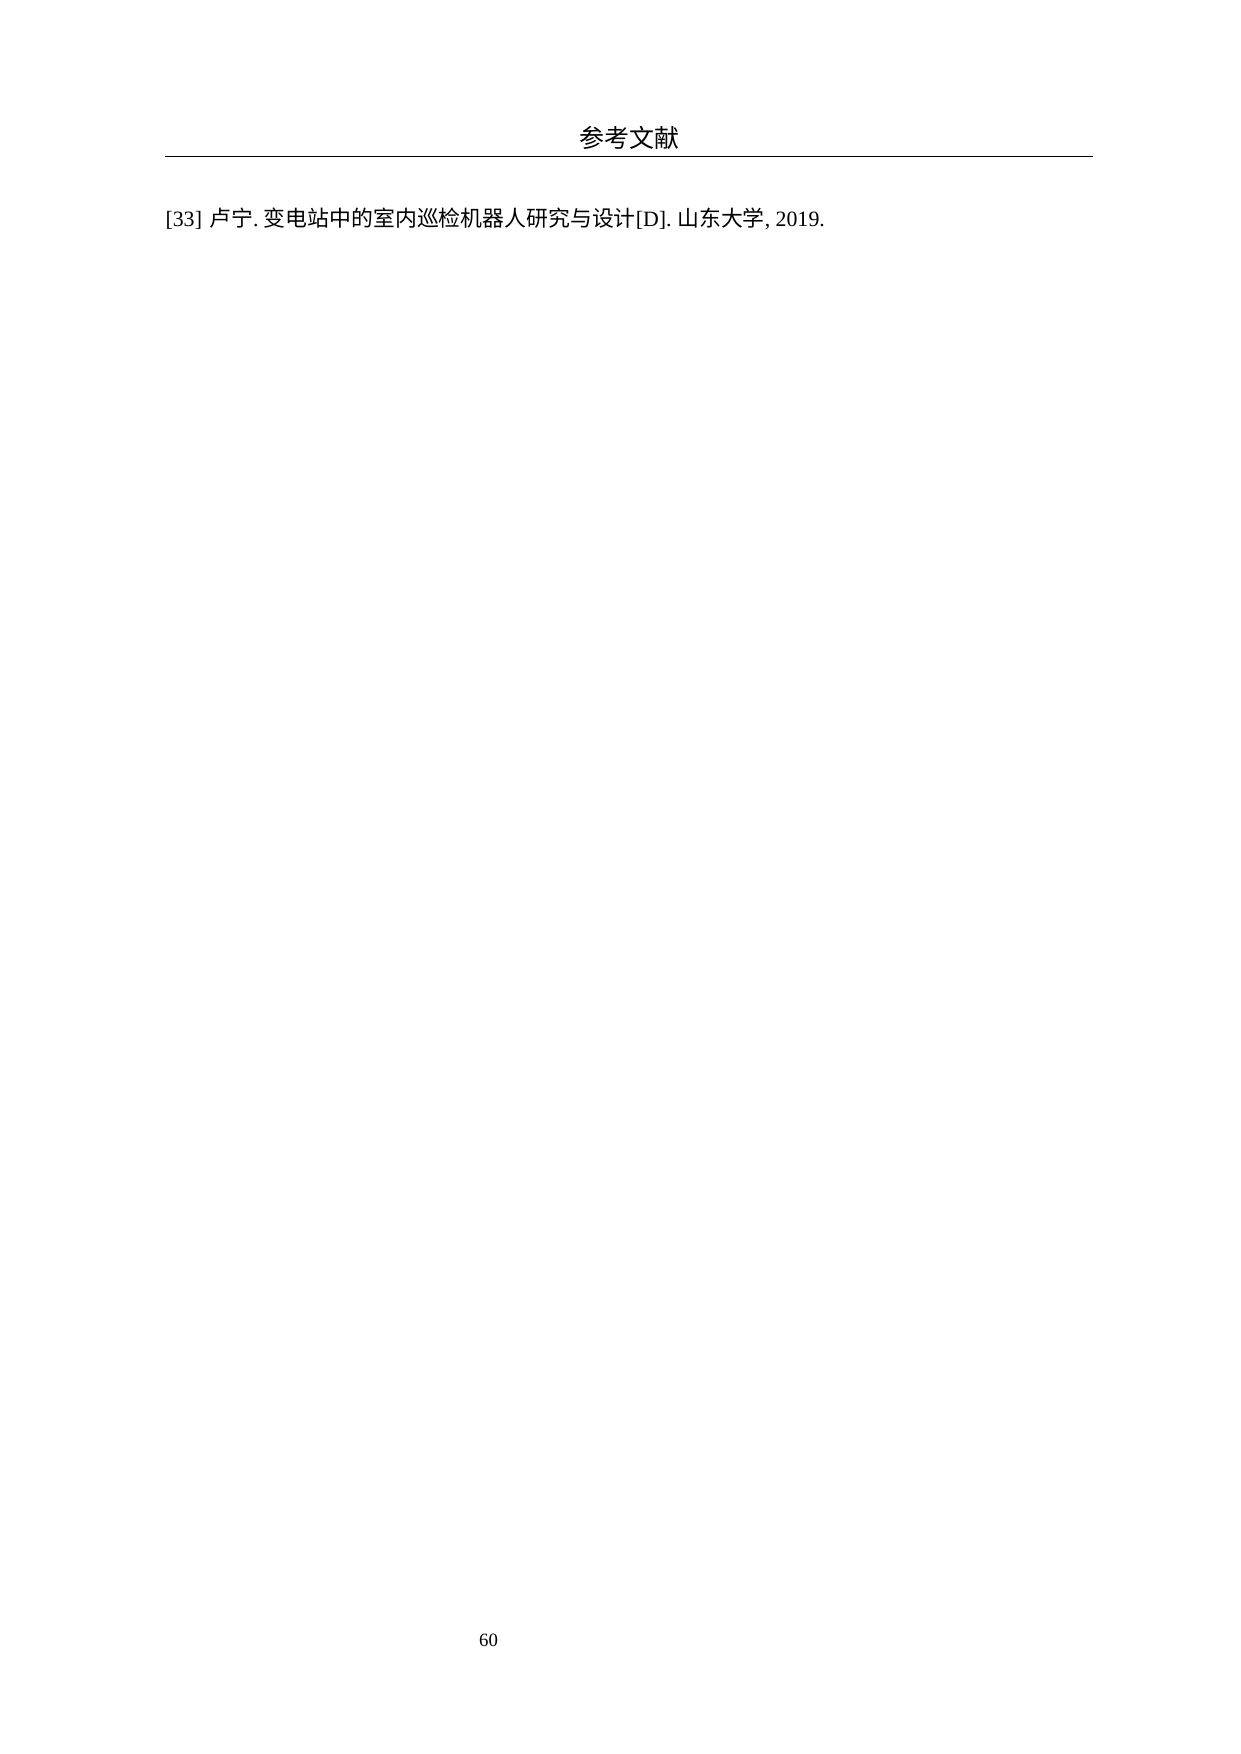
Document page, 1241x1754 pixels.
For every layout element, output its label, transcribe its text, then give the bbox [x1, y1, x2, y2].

list 卢宁. 变电站中的室内巡检机器人研究与设计[D]. 山东大学, 2019. [165, 193, 1093, 235]
